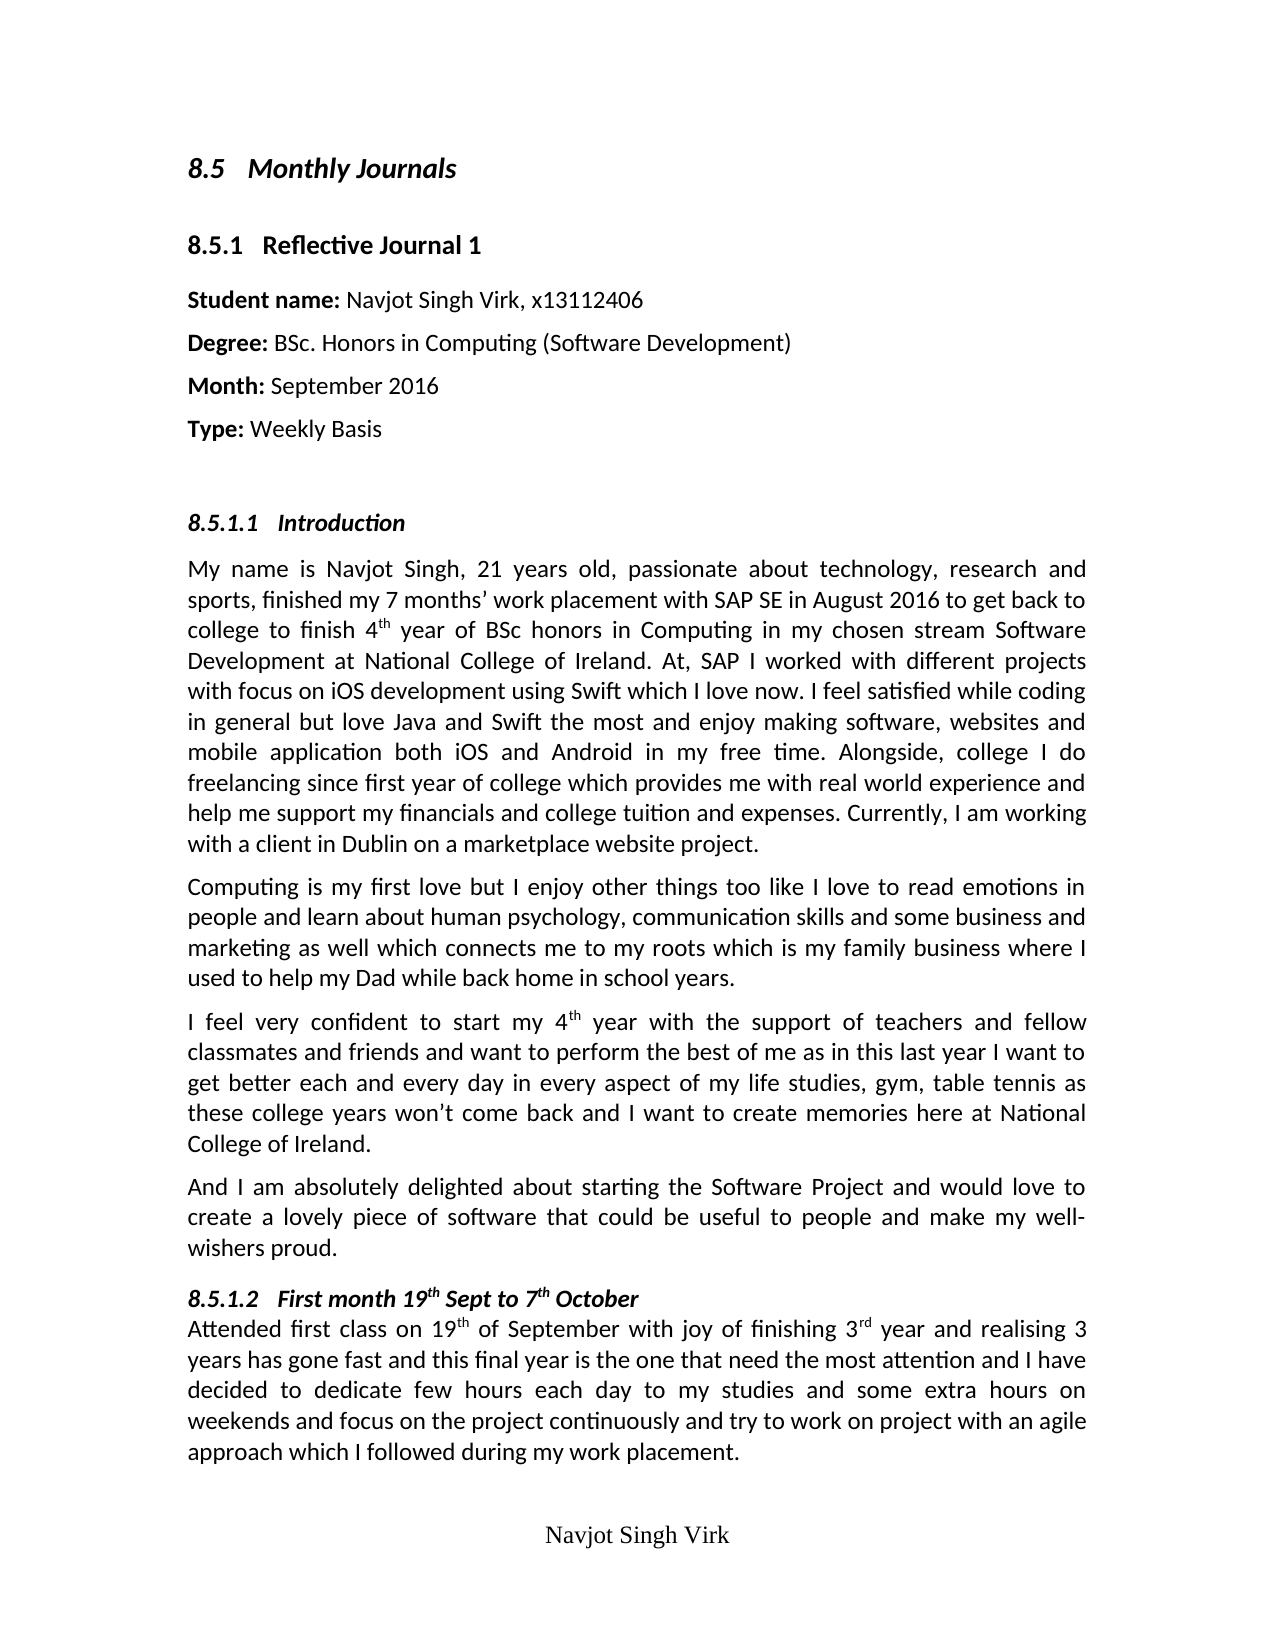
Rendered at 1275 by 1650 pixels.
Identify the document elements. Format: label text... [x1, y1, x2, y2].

text And I am absolutely delighted about starting the Software Project and would love to create a lovely piece of software that could be useful to people and make my well-wishers proud. [187, 1171, 1088, 1262]
text Student name: Navjot Singh Virk, x13112406 [187, 284, 1088, 315]
subtitle Introduction [187, 508, 1088, 538]
text Computing is my first love but I enjoy other things too like I love to read emotions in people and learn about human psychology, communication skills and some business and marketing as well which connects me to my roots which is my family business where I used to help my Dad while back home in school years. [187, 871, 1088, 993]
text Type: Weekly Basis [187, 413, 1088, 444]
subtitle Monthly Journals [187, 150, 1088, 186]
subtitle Reflective Journal 1 [187, 228, 1088, 261]
text Month: September 2016 [187, 370, 1088, 401]
text Degree: BSc. Honors in Computing (Software Development) [187, 327, 1088, 358]
text I feel very confident to start my 4th year with the support of teachers and fellow classmates and friends and want to perform the best of me as in this last year I want to get better each and every day in every aspect of my life studies, gym, table tennis as these college years won’t come back and I want to create memories here at National College of Ireland. [187, 1006, 1088, 1158]
subtitle First month 19th Sept to 7th October [187, 1283, 1088, 1314]
text Attended first class on 19th of September with joy of finishing 3rd year and realising 3 years has gone fast and this final year is the one that need the most attention and I have decided to dedicate few hours each day to my studies and some extra hours on weekends and focus on the project continuously and try to work on project with an agile approach which I followed during my work placement. [187, 1314, 1088, 1466]
text My name is Navjot Singh, 21 years old, passionate about technology, research and sports, finished my 7 months’ work placement with SAP SE in August 2016 to get back to college to finish 4th year of BSc honors in Computing in my chosen stream Software Development at National College of Ireland. At, SAP I worked with different projects with focus on iOS development using Swift which I love now. I feel satisfied while coding in general but love Java and Swift the most and enjoy making software, websites and mobile application both iOS and Android in my free time. Alongside, college I do freelancing since first year of college which provides me with real world experience and help me support my financials and college tuition and expenses. Currently, I am working with a client in Dublin on a marketplace website project. [187, 553, 1088, 858]
